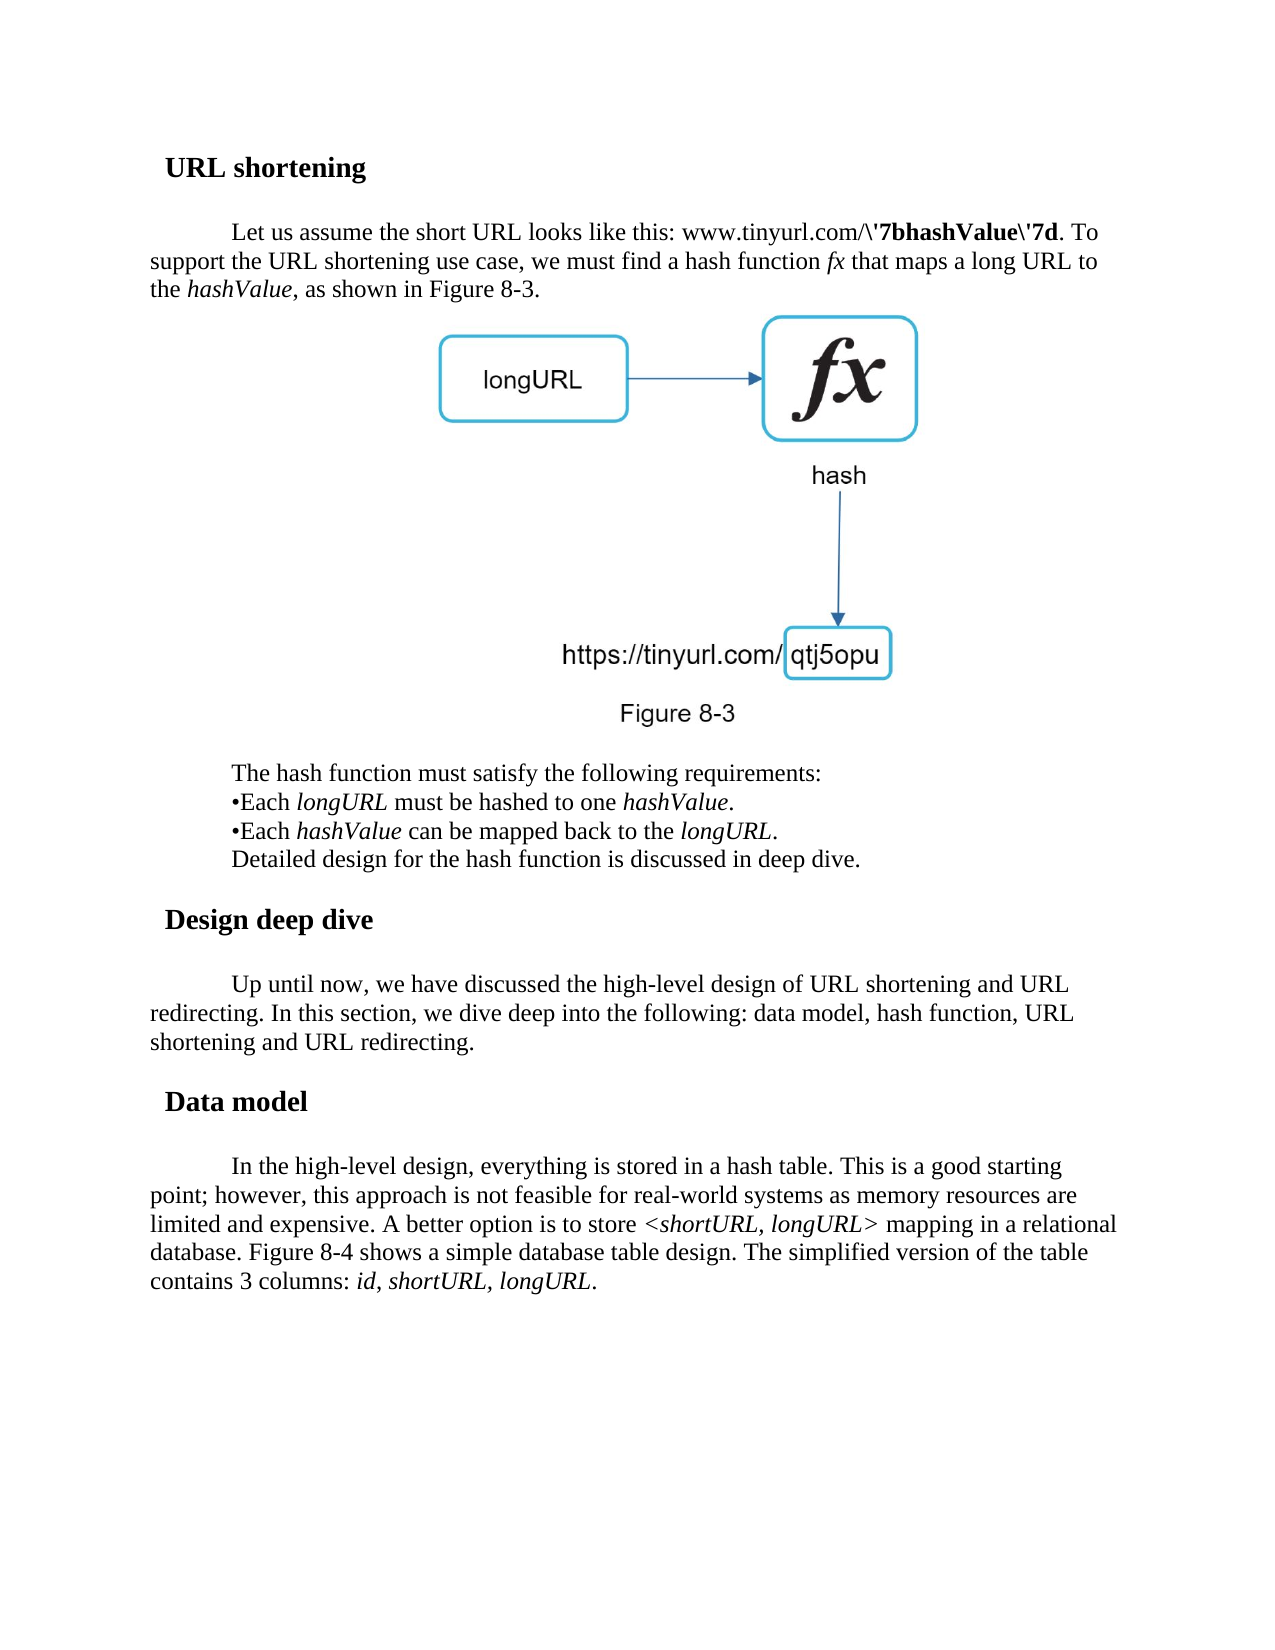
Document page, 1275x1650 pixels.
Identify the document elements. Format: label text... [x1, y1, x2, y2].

text Detailed design for the hash function is discussed in deep dive. [150, 844, 1125, 873]
subtitle Data model [150, 1084, 1125, 1118]
text Up until now, we have discussed the high-level design of URL shortening and URL redirecting. In this section, we dive deep into the following: data model, hash function, URL shortening and URL redirecting. [150, 969, 1125, 1055]
text In the high-level design, everything is stored in a hash table. This is a good starting point; however, this approach is not feasible for real-world systems as memory resources are limited and expensive. A better option is to store <shortURL, longURL> mapping in a relational database. Figure 8-4 shows a simple database table design. The simplified version of the table contains 3 columns: id, shortURL, longURL. [150, 1151, 1125, 1295]
subtitle URL shortening [150, 150, 1125, 183]
text Let us assume the short URL looks like this: www.tinyurl.com/\'7bhashValue\'7d. To support the URL shortening use case, we must find a hash function fx that maps a long URL to the hashValue, as shown in Figure 8-3. [150, 217, 1125, 303]
text •Each hashValue can be mapped back to the longURL. [150, 816, 1125, 844]
text The hash function must satisfy the following requirements: [150, 758, 1125, 787]
picture [422, 303, 934, 730]
subtitle Design deep dive [150, 902, 1125, 936]
text •Each longURL must be hashed to one hashValue. [150, 787, 1125, 816]
